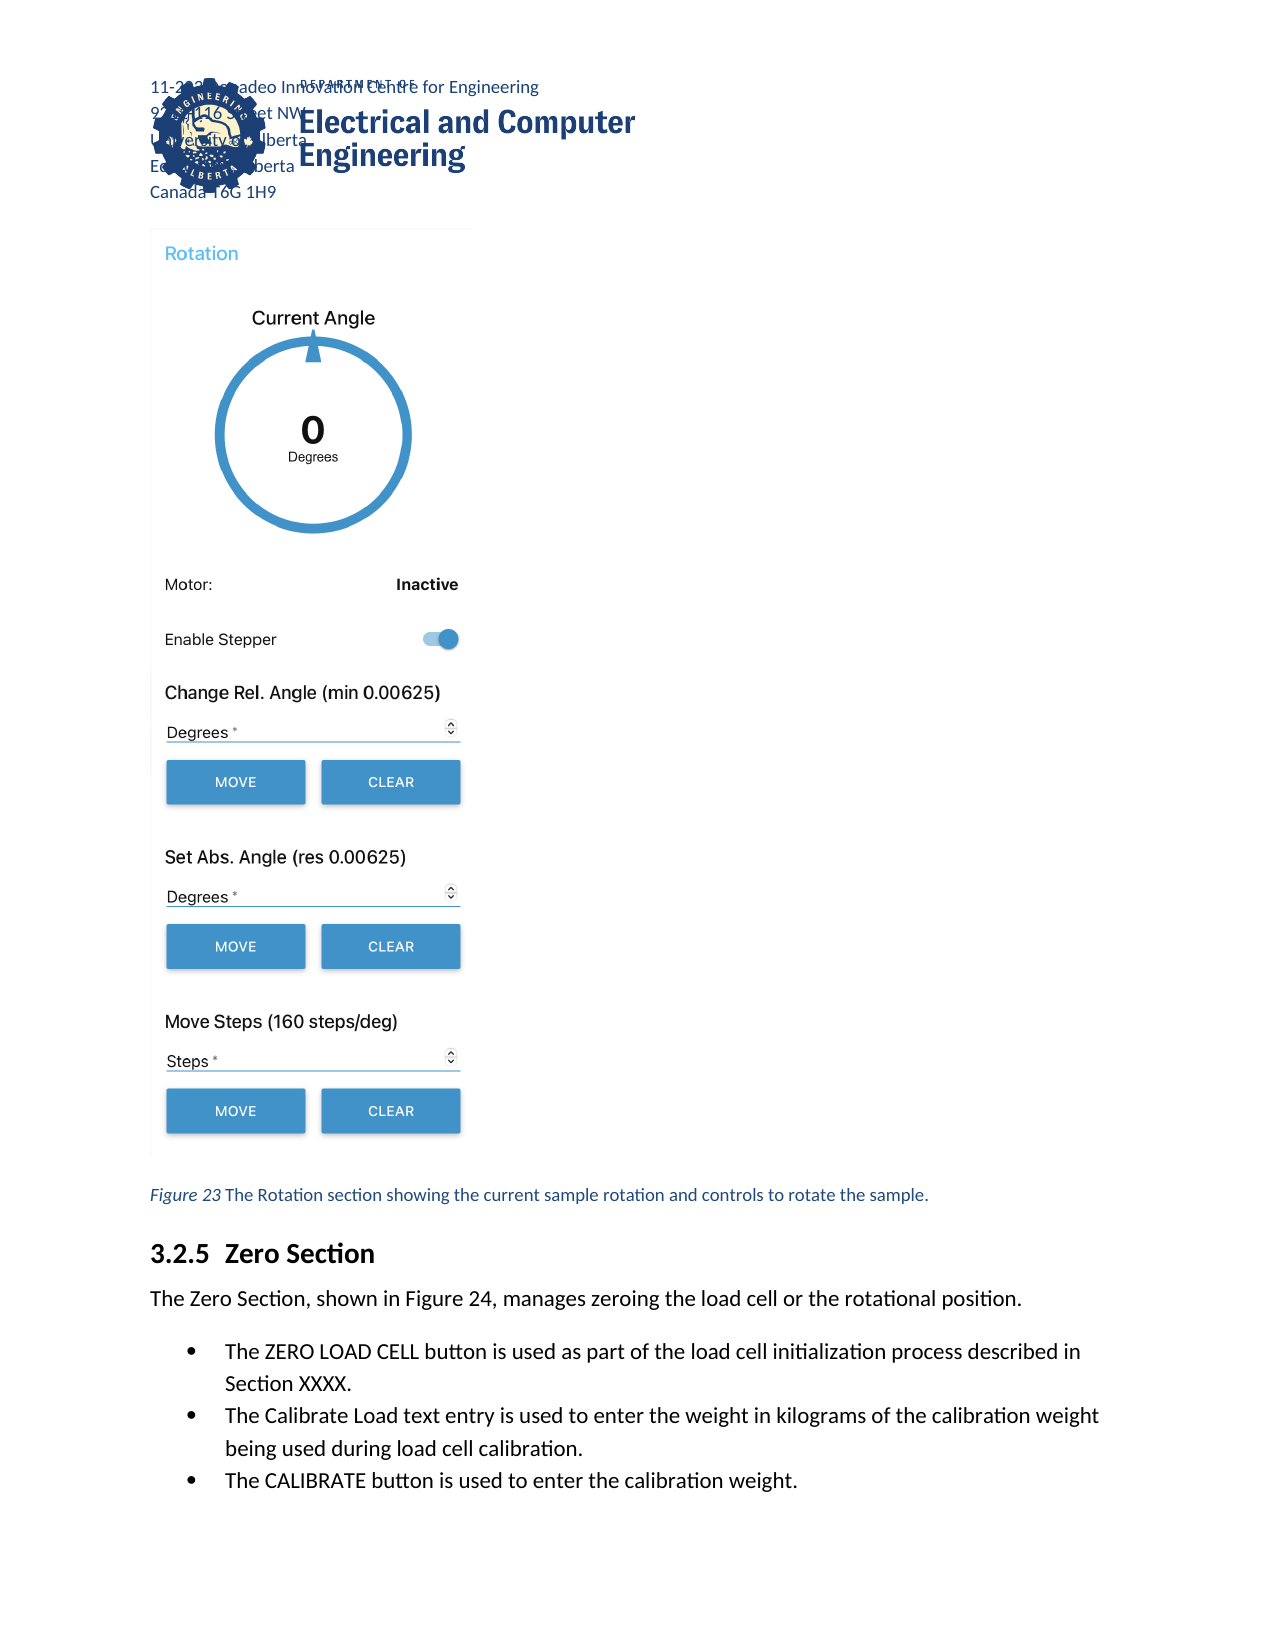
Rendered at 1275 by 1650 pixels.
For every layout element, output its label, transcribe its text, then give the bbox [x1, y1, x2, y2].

list The CALIBRATE button is used to enter the calibration weight. [187, 1466, 1125, 1494]
picture [150, 228, 473, 1158]
text The Zero Section, shown in Figure 24, manages zeroing the load cell or the rotational position. [150, 1284, 1125, 1312]
list The Calibrate Load text entry is used to enter the weight in kilograms of the calibration weight being used during load cell calibration. [187, 1401, 1125, 1462]
subtitle Zero Section [150, 1235, 1125, 1270]
list The ZERO LOAD CELL button is used as part of the load cell initialization process described in Section XXXX. [187, 1337, 1125, 1397]
picture [153, 78, 636, 193]
text Figure 23 The Rotation section showing the current sample rotation and controls to rotate the sample. [150, 1183, 1125, 1206]
